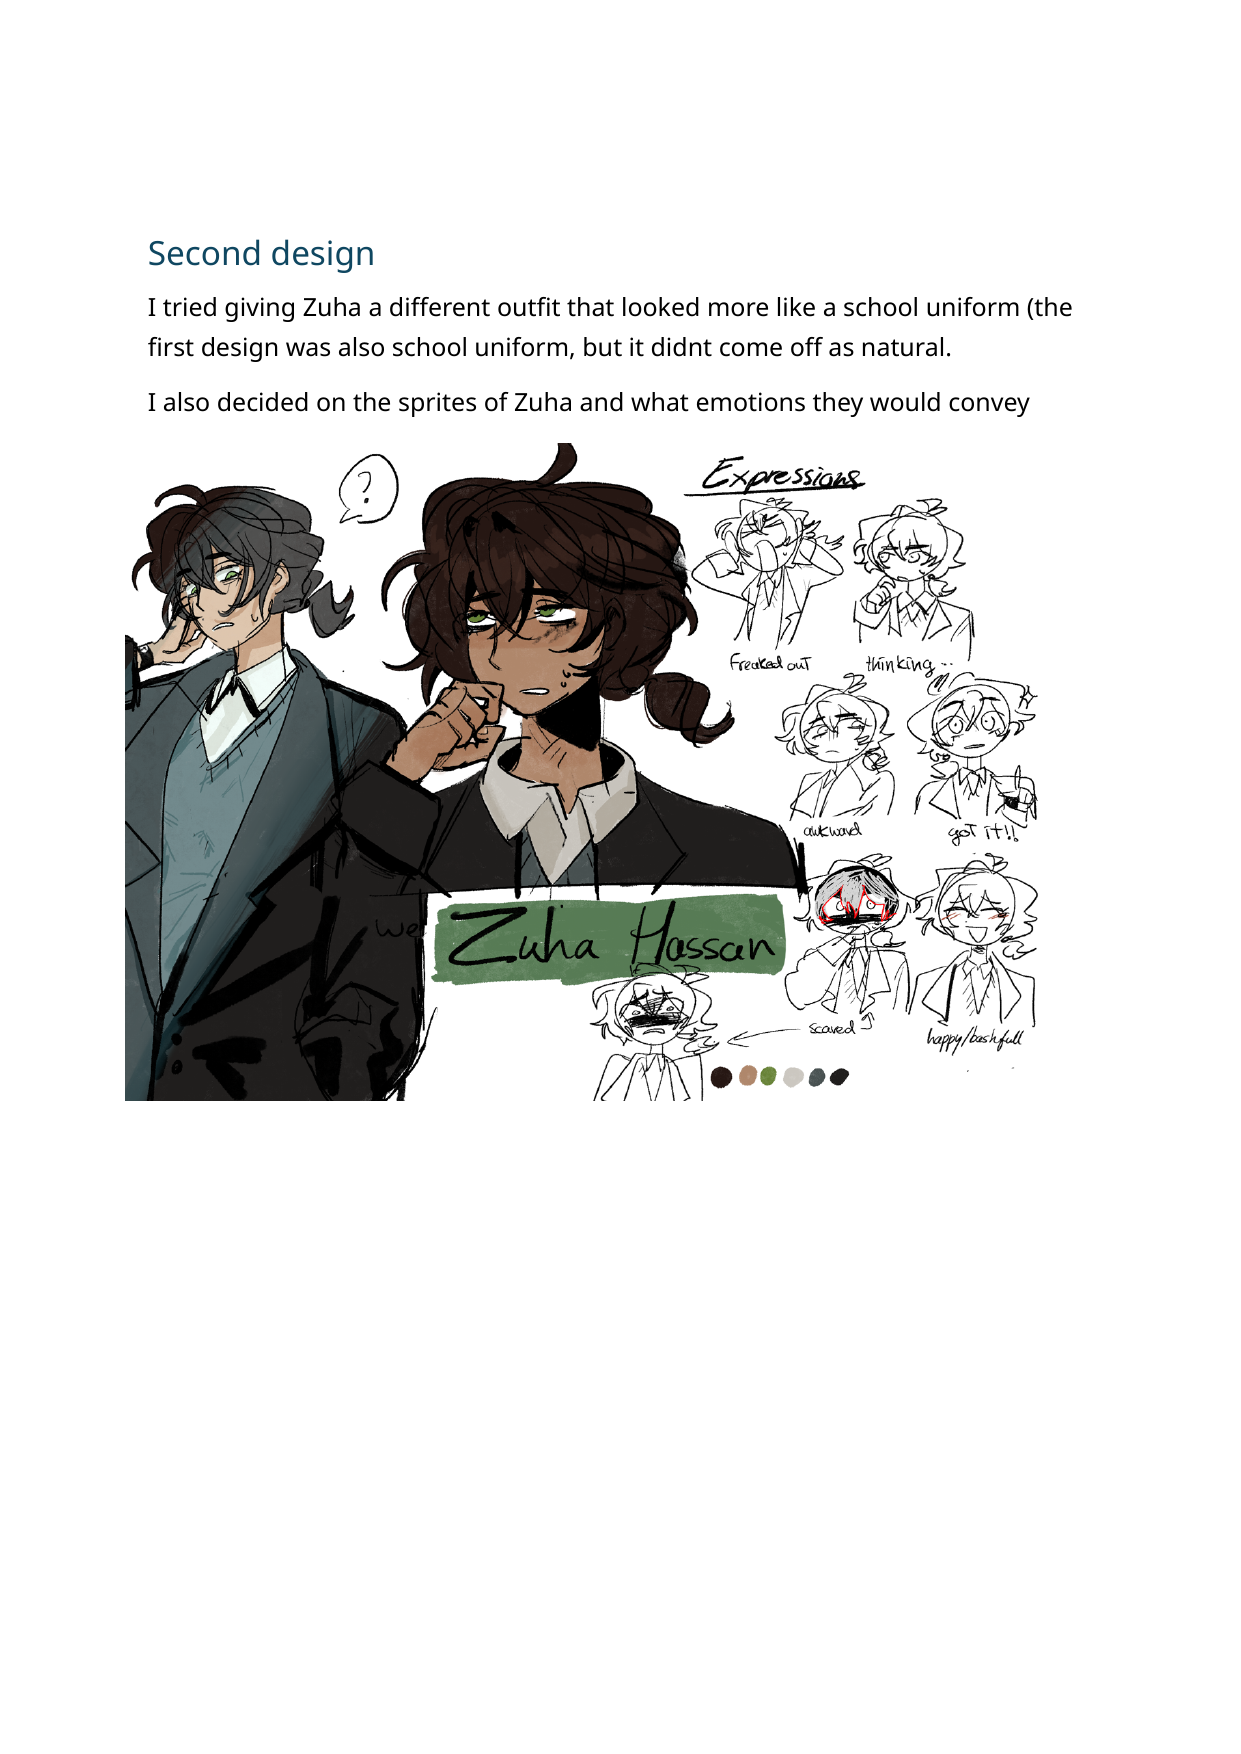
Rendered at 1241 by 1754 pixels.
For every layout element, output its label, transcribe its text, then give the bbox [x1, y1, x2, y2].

picture [125, 443, 1071, 1101]
subtitle Second design [148, 229, 1093, 275]
text I also decided on the sprites of Zuha and what emotions they would convey [148, 385, 1093, 419]
text I tried giving Zuha a different outfit that looked more like a school uniform (the first design was also school uniform, but it didnt come off as natural. [148, 290, 1093, 363]
